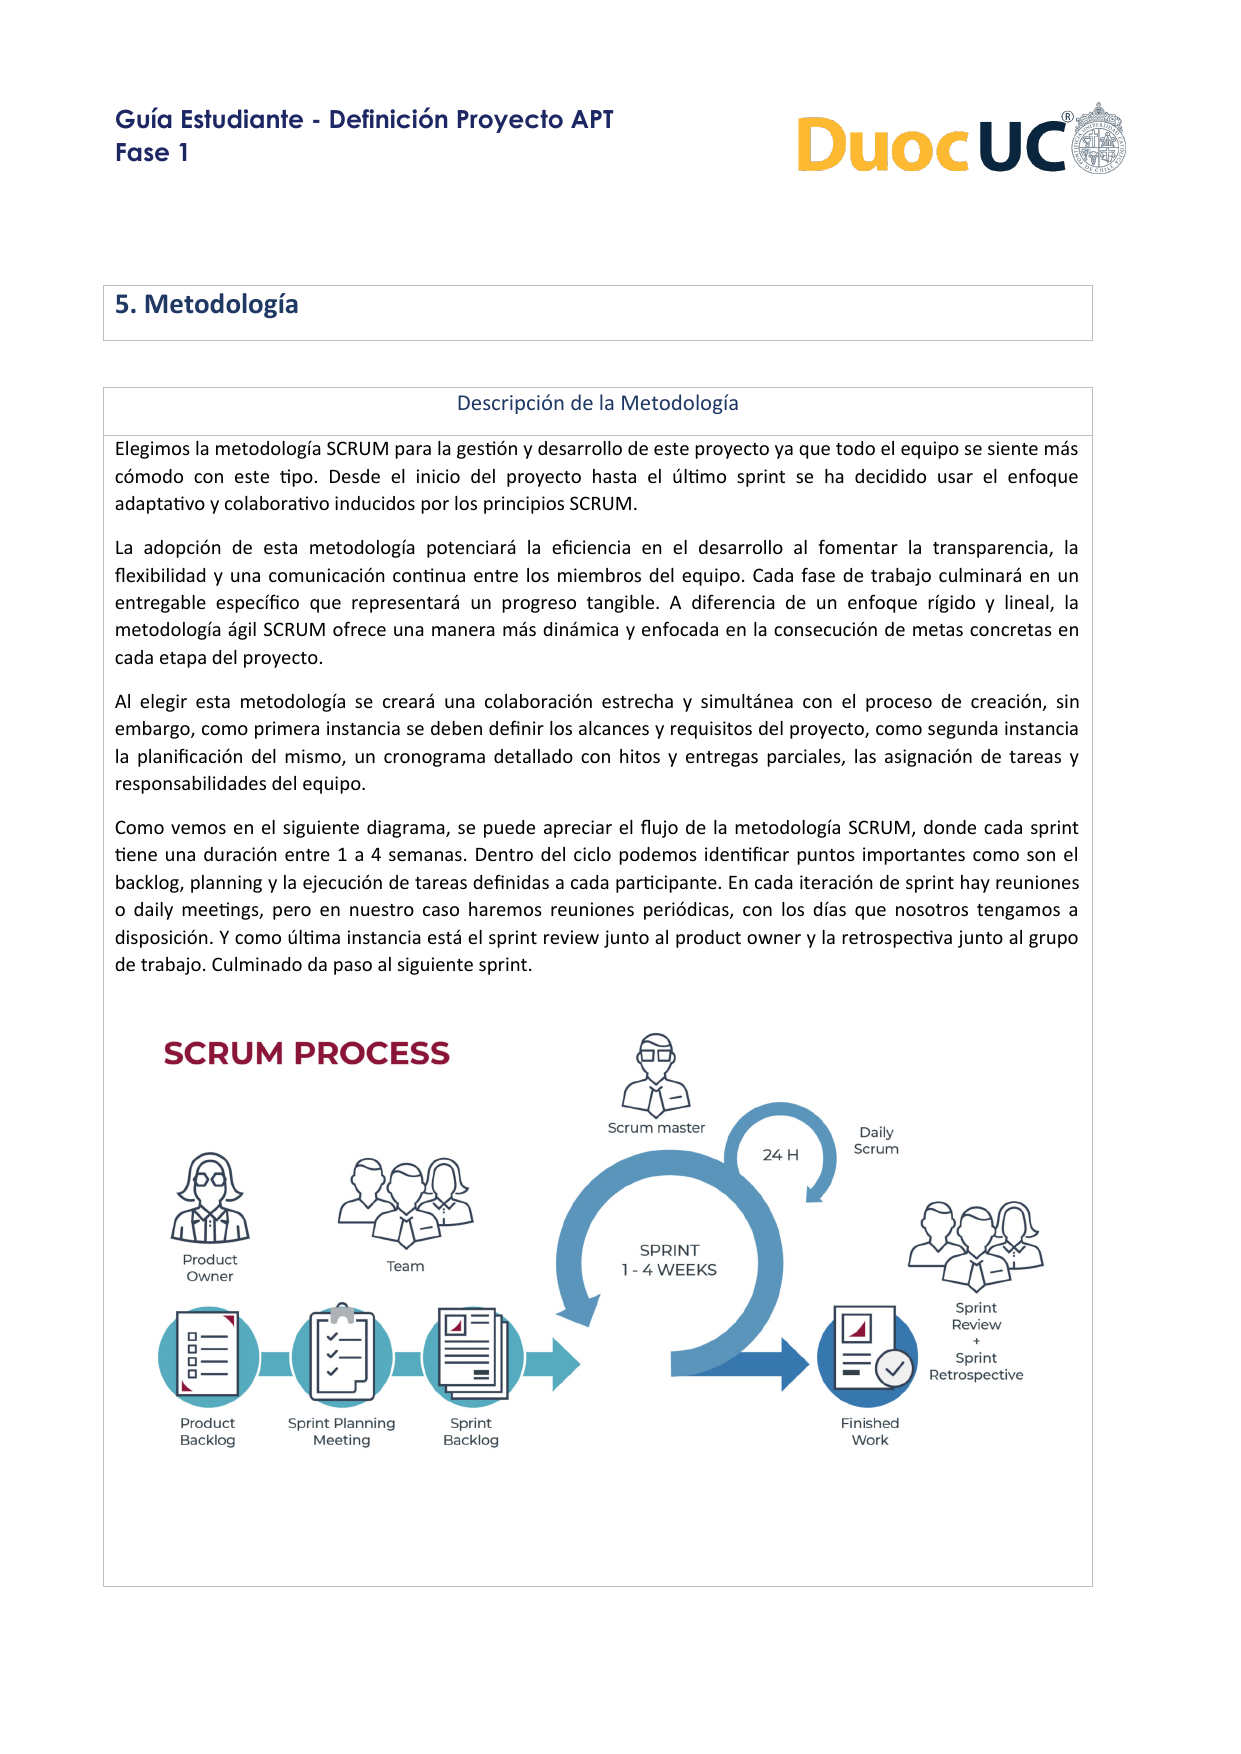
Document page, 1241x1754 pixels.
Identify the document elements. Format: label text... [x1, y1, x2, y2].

picture [114, 995, 1082, 1479]
table_header 5. Metodología [104, 286, 1092, 340]
table_header Descripción de la Metodología [104, 388, 1092, 434]
picture [798, 102, 1126, 174]
